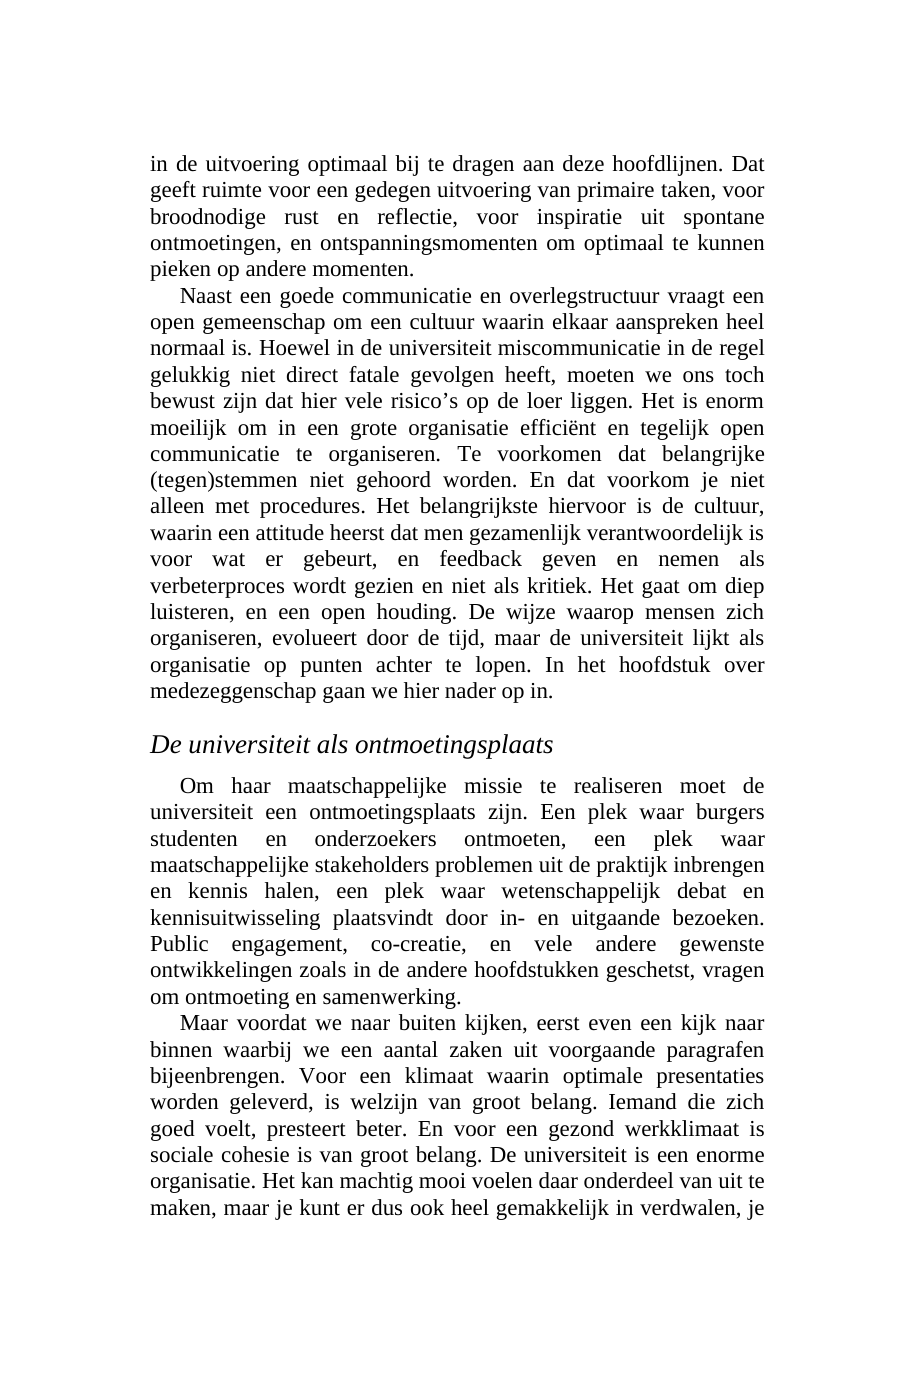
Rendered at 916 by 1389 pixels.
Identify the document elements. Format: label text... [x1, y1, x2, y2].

text Naast een goede communicatie en overlegstructuur vraagt een open gemeenschap om een cultuur waarin elkaar aanspreken heel normaal is. Hoewel in de universiteit miscommunicatie in de regel gelukkig niet direct fatale gevolgen heeft, moeten we ons toch bewust zijn dat hier vele risico’s op de loer liggen. Het is enorm moeilijk om in een grote organisatie efficiënt en tegelijk open communicatie te organiseren. Te voorkomen dat belangrijke (tegen)stemmen niet gehoord worden. En dat voorkom je niet alleen met procedures. Het belangrijkste hiervoor is de cultuur, waarin een attitude heerst dat men gezamenlijk verantwoordelijk is voor wat er gebeurt, en feedback geven en nemen als verbeterproces wordt gezien en niet als kritiek. Het gaat om diep luisteren, en een open houding. De wijze waarop mensen zich organiseren, evolueert door de tijd, maar de universiteit lijkt als organisatie op punten achter te lopen. In het hoofdstuk over medezeggenschap gaan we hier nader op in. [150, 282, 766, 703]
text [150, 1009, 766, 1220]
subtitle De universiteit als ontmoetingsplaats [150, 728, 766, 759]
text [150, 150, 766, 282]
text Om haar maatschappelijke missie te realiseren moet de universiteit een ontmoetingsplaats zijn. Een plek waar burgers studenten en onderzoekers ontmoeten, een plek waar maatschappelijke stakeholders problemen uit de praktijk inbrengen en kennis halen, een plek waar wetenschappelijk debat en kennisuitwisseling plaatsvindt door in- en uitgaande bezoeken. Public engagement, co-creatie, en vele andere gewenste ontwikkelingen zoals in de andere hoofdstukken geschetst, vragen om ontmoeting en samenwerking. [150, 772, 766, 1009]
